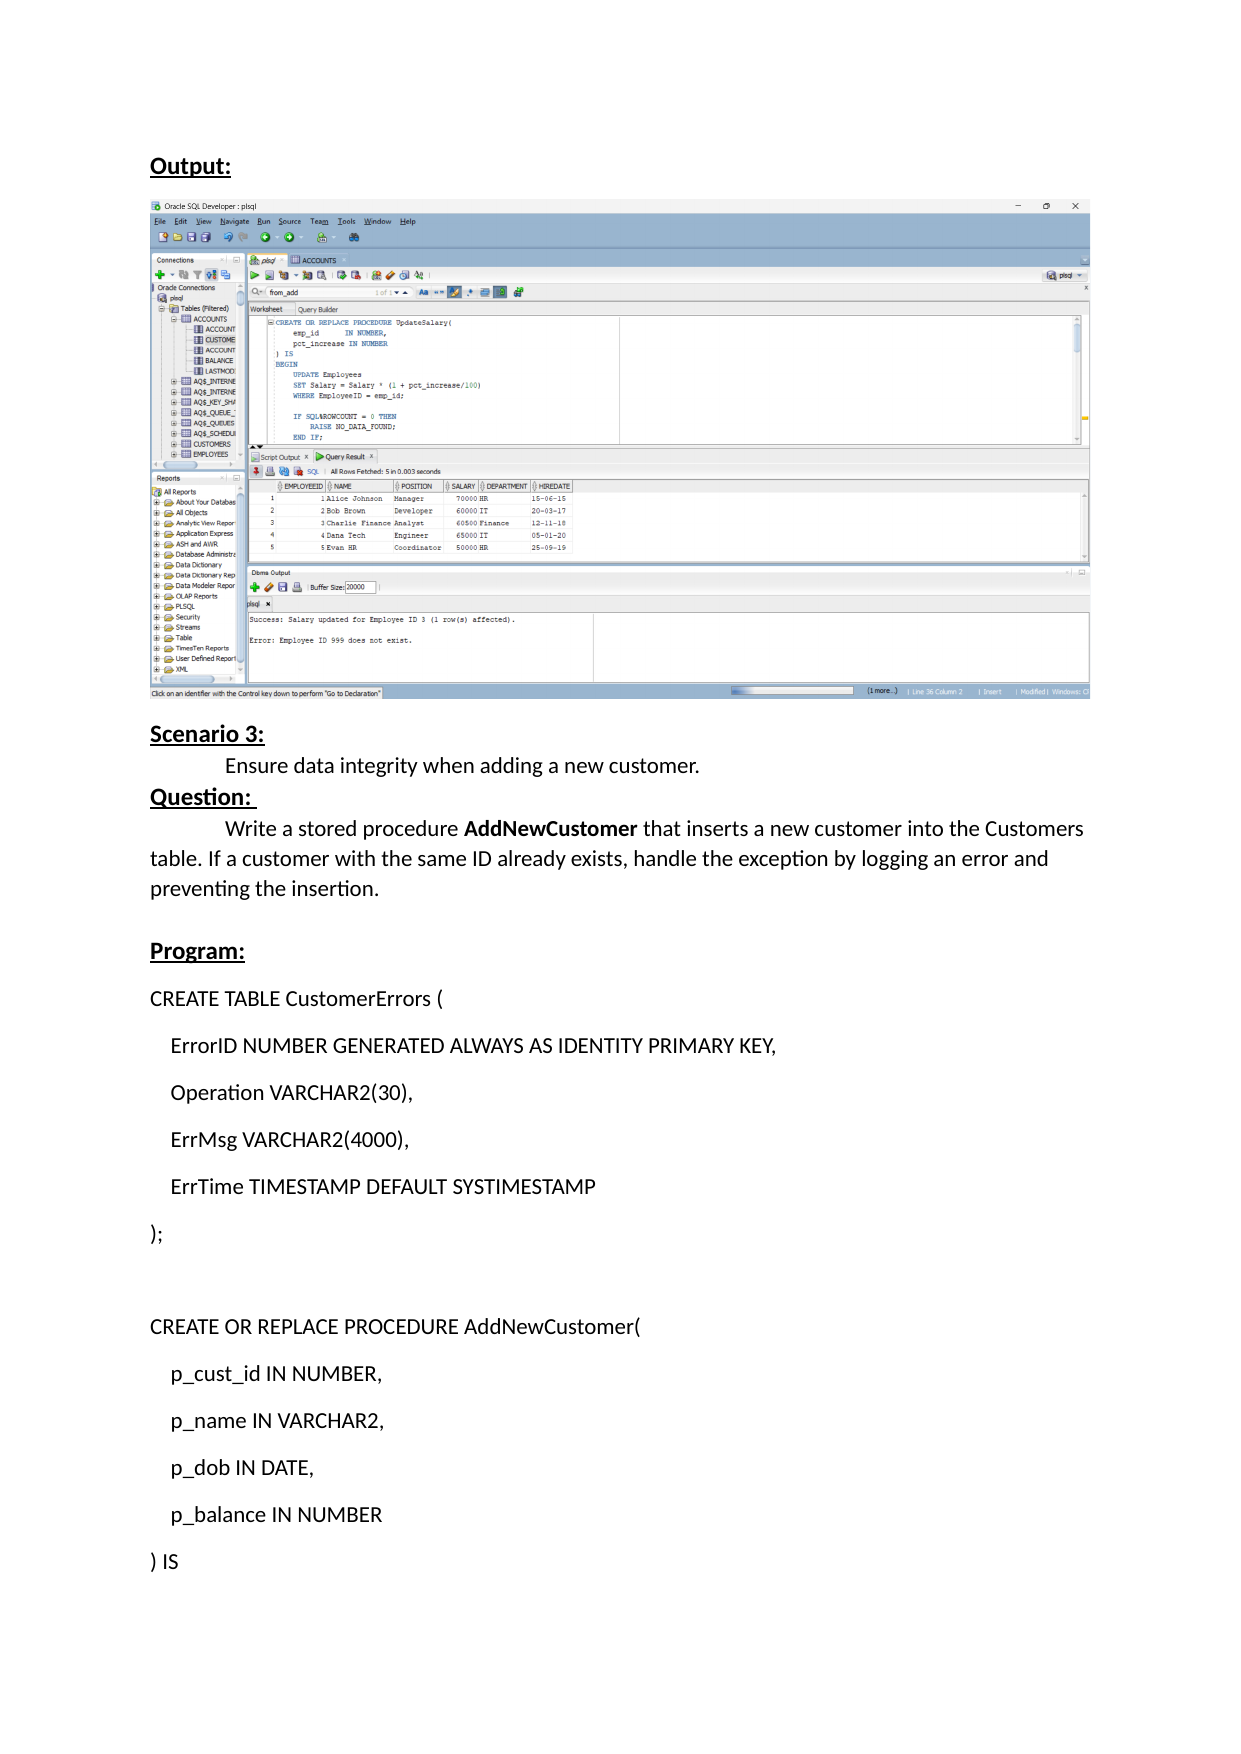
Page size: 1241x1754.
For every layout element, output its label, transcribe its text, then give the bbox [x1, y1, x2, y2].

text ErrTime TIMESTAMP DEFAULT SYSTIMESTAMP [150, 1172, 1090, 1200]
text Output: [150, 150, 1090, 181]
text Scenario 3: [150, 718, 1090, 748]
text Ensure data integrity when adding a new customer. [150, 751, 1090, 779]
text ErrMsg VARCHAR2(4000), [150, 1125, 1090, 1153]
text p_balance IN NUMBER [150, 1500, 1090, 1528]
text ErrorID NUMBER GENERATED ALWAYS AS IDENTITY PRIMARY KEY, [150, 1031, 1090, 1059]
text p_dob IN DATE, [150, 1453, 1090, 1481]
text ); [150, 1219, 1090, 1247]
text ) IS [150, 1547, 1090, 1575]
text CREATE TABLE CustomerErrors ( [150, 984, 1090, 1012]
text Program: [150, 935, 1090, 965]
picture [150, 199, 1091, 699]
text CREATE OR REPLACE PROCEDURE AddNewCustomer( [150, 1312, 1090, 1341]
text p_name IN VARCHAR2, [150, 1406, 1090, 1434]
text Operation VARCHAR2(30), [150, 1078, 1090, 1106]
text Question: [150, 781, 1090, 812]
text p_cust_id IN NUMBER, [150, 1359, 1090, 1387]
text Write a stored procedure AddNewCustomer that inserts a new customer into the Customers table. If a customer with the same ID already exists, handle the exception by logging an error and preventing the insertion. [150, 814, 1090, 902]
